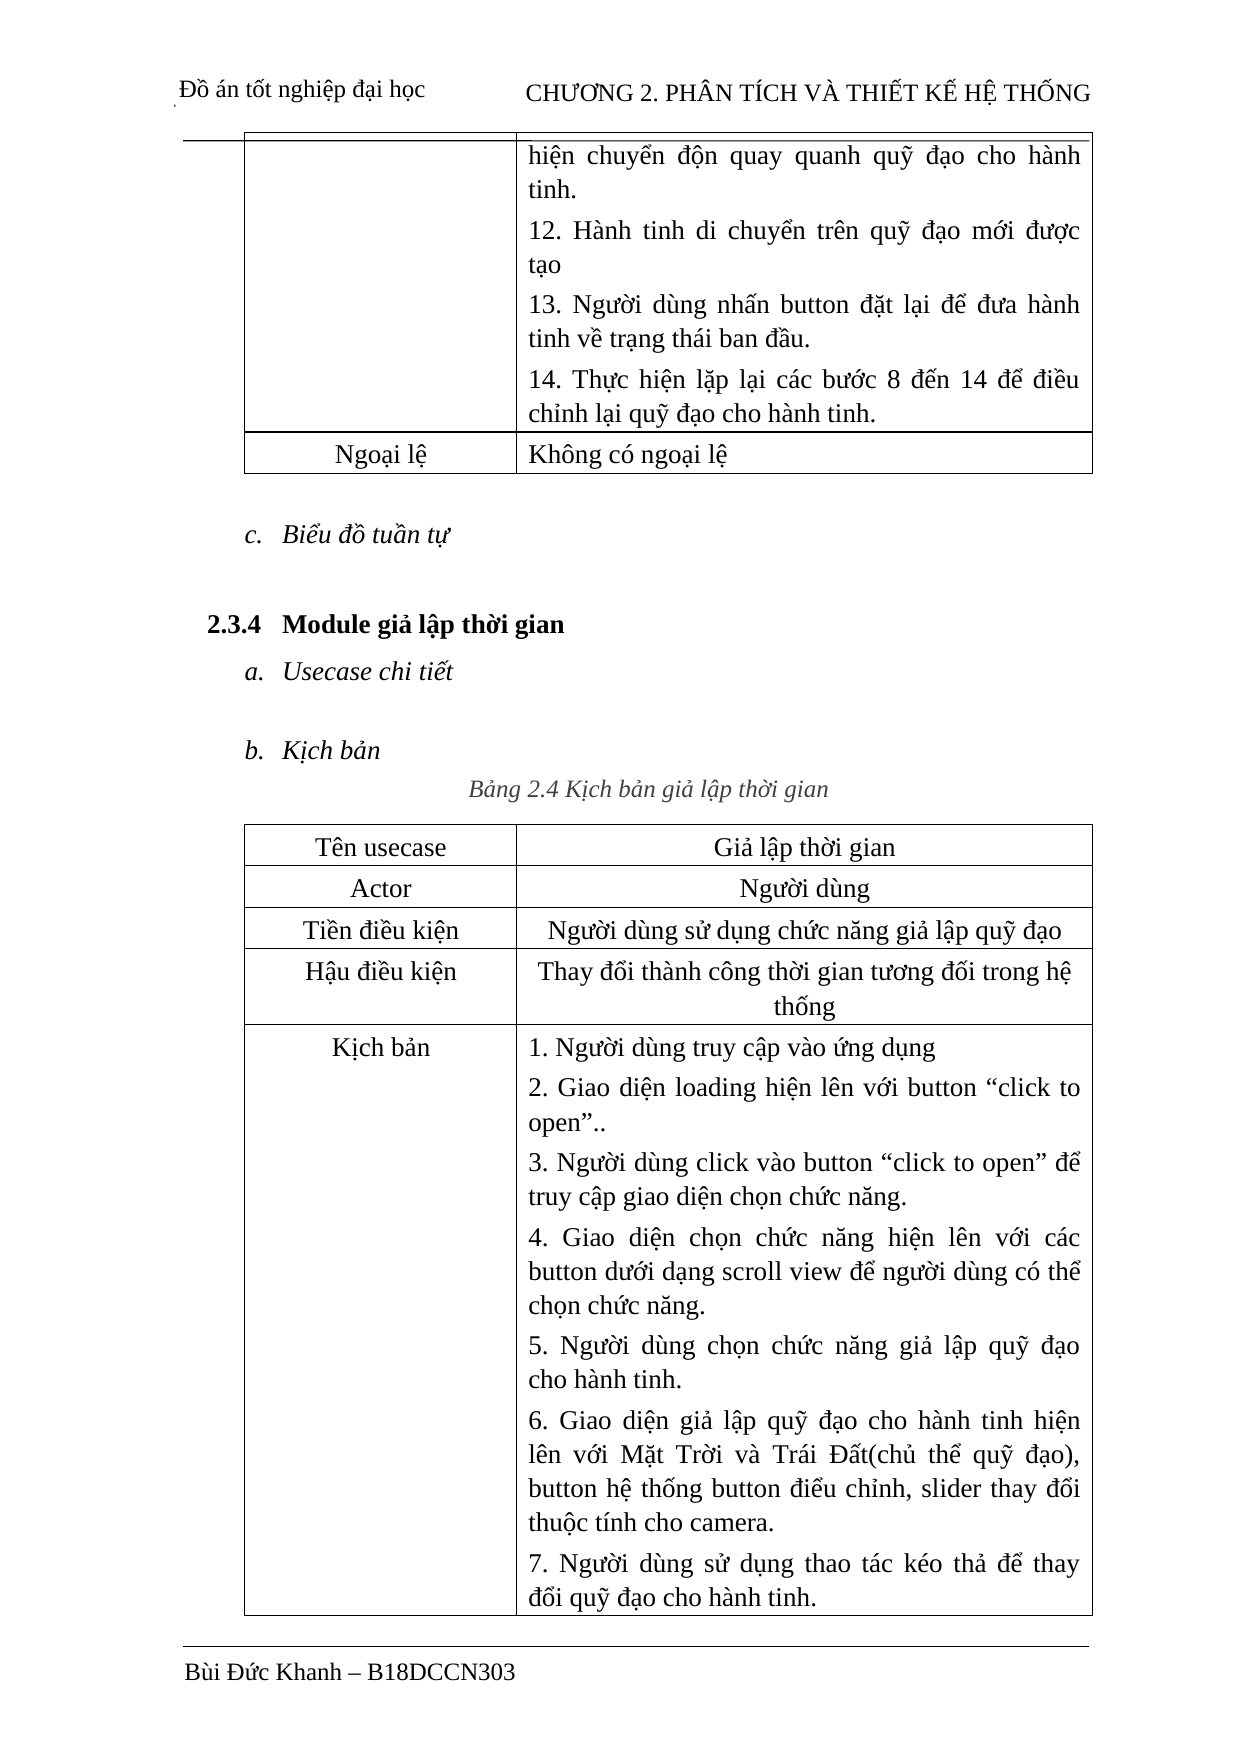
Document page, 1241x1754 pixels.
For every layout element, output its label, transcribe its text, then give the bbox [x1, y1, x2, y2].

table_cell Ngoại lệ [245, 433, 516, 473]
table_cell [517, 1025, 1092, 1615]
table_cell Kịch bản [245, 1025, 516, 1615]
table_cell Thay đổi thành công thời gian tương đối trong hệ thống [517, 949, 1092, 1024]
table_cell Hậu điều kiện [245, 949, 516, 1024]
table_cell Không có ngoại lệ [517, 433, 1092, 473]
table_cell Actor [245, 866, 516, 907]
table_header Tên usecase [245, 825, 516, 865]
table_cell Người dùng sử dụng chức năng giả lập quỹ đạo [517, 908, 1092, 948]
table_header Giả lập thời gian [517, 825, 1092, 865]
table_cell Người dùng [517, 866, 1092, 907]
subtitle Usecase chi tiết [244, 655, 1092, 686]
table_cell Tiền điều kiện [245, 908, 516, 948]
subtitle Biểu đồ tuần tự [244, 518, 1092, 549]
table_cell Kịch bản [245, 133, 516, 431]
subtitle Module giả lập thời gian [207, 608, 1092, 639]
subtitle Kịch bản [244, 734, 1092, 765]
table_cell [517, 133, 1092, 431]
